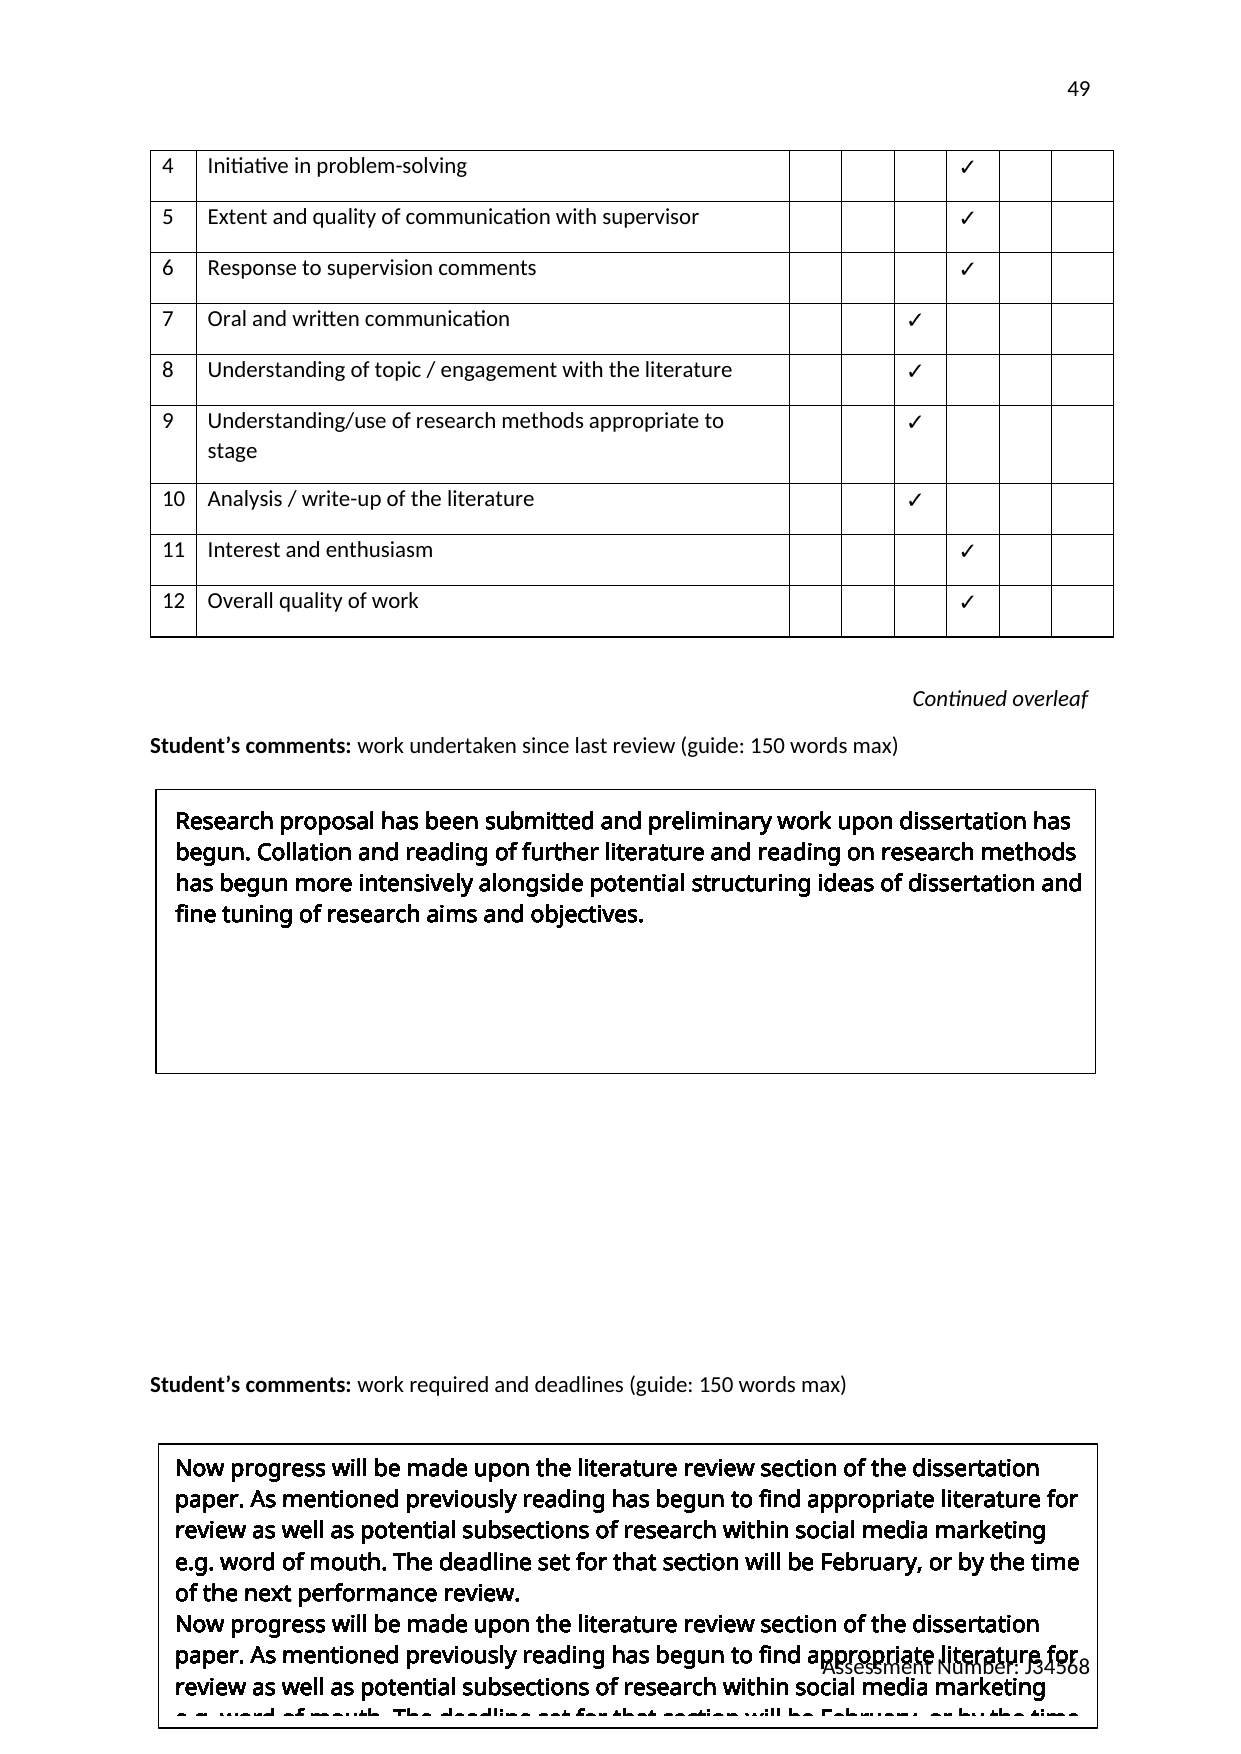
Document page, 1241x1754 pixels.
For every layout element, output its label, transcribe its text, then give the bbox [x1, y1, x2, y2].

table_cell [790, 202, 841, 252]
table_cell [1000, 151, 1051, 201]
table_cell [842, 484, 894, 534]
table_cell 9 [151, 406, 196, 483]
table_cell [790, 253, 841, 303]
table_cell ✓ [895, 304, 946, 354]
table_cell 8 [151, 355, 196, 405]
table_cell [790, 355, 841, 405]
table_cell [1000, 586, 1051, 636]
table_cell Oral and written communication [197, 304, 789, 354]
table_cell [1000, 535, 1051, 585]
table_cell [842, 304, 894, 354]
table_cell [1052, 304, 1113, 354]
table_cell [842, 406, 894, 483]
table_cell [842, 355, 894, 405]
text Continued overleaf [150, 684, 1090, 712]
table_cell [1000, 304, 1051, 354]
table_cell ✓ [947, 535, 999, 585]
table_cell [1052, 535, 1113, 585]
table_cell [1052, 586, 1113, 636]
table_cell 7 [151, 304, 196, 354]
table_cell 12 [151, 586, 196, 636]
table_cell ✓ [895, 484, 946, 534]
table_cell [842, 586, 894, 636]
text Student’s comments: work undertaken since last review (guide: 150 words max) [150, 731, 1090, 759]
table_cell 11 [151, 535, 196, 585]
table_cell ✓ [895, 355, 946, 405]
table_cell [790, 484, 841, 534]
table_cell [947, 484, 999, 534]
table_cell Extent and quality of communication with supervisor [197, 202, 789, 252]
table_cell [842, 253, 894, 303]
table_cell [1000, 406, 1051, 483]
table_cell [895, 151, 946, 201]
table_cell [1000, 355, 1051, 405]
table_cell [1052, 355, 1113, 405]
table_cell ✓ [947, 202, 999, 252]
table_cell [790, 406, 841, 483]
table_cell Understanding/use of research methods appropriate to stage [197, 406, 789, 483]
table_cell Initiative in problem-solving [197, 151, 789, 201]
table_cell [842, 151, 894, 201]
table_cell ✓ [947, 586, 999, 636]
table_cell [1052, 253, 1113, 303]
table_cell ✓ [947, 253, 999, 303]
table_cell ✓ [947, 151, 999, 201]
table_cell [895, 586, 946, 636]
table_cell [1052, 151, 1113, 201]
table_cell [1000, 484, 1051, 534]
table_cell [842, 535, 894, 585]
table_cell 6 [151, 253, 196, 303]
table_cell 10 [151, 484, 196, 534]
table_cell [1000, 202, 1051, 252]
table_cell ✓ [895, 406, 946, 483]
table_cell Understanding of topic / engagement with the literature [197, 355, 789, 405]
text Student’s comments: work required and deadlines (guide: 150 words max) [150, 1370, 1090, 1398]
table_cell Interest and enthusiasm [197, 535, 789, 585]
table_cell 4 [151, 151, 196, 201]
table_cell Analysis / write-up of the literature [197, 484, 789, 534]
table_cell [842, 202, 894, 252]
table_cell [895, 202, 946, 252]
table_cell [895, 253, 946, 303]
table_cell [790, 151, 841, 201]
table_cell 5 [151, 202, 196, 252]
table_cell Response to supervision comments [197, 253, 789, 303]
table_cell [895, 535, 946, 585]
table_cell [1052, 202, 1113, 252]
table_cell [947, 355, 999, 405]
table_cell [947, 406, 999, 483]
table_cell [1052, 484, 1113, 534]
table_cell [790, 586, 841, 636]
table_cell Overall quality of work [197, 586, 789, 636]
table_cell [947, 304, 999, 354]
table_cell [790, 304, 841, 354]
table_cell [790, 535, 841, 585]
table_cell [1000, 253, 1051, 303]
table_cell [1052, 406, 1113, 483]
